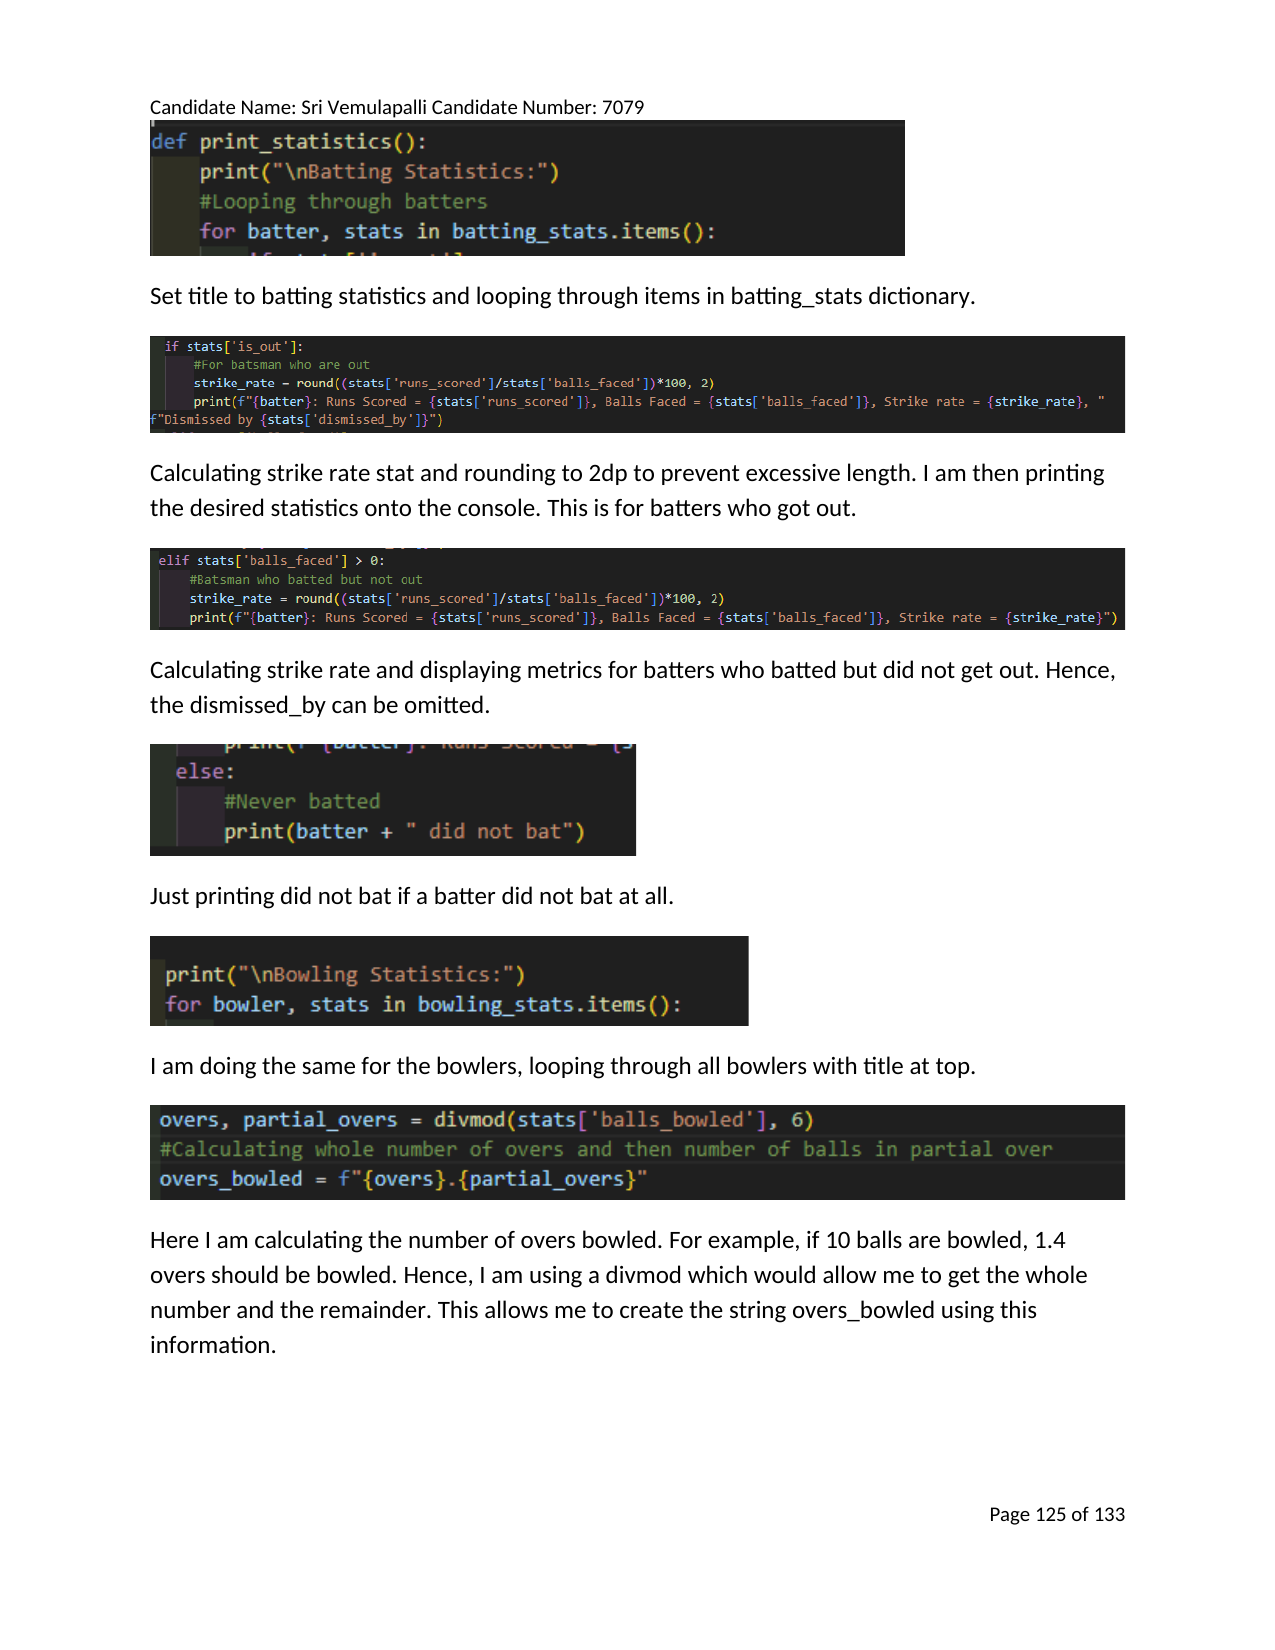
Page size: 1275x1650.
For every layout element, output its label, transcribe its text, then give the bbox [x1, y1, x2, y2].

text Calculating strike rate and displaying metrics for batters who batted but did not get out. Hence, the dismissed_by can be omitted. [150, 654, 1125, 719]
picture [150, 1105, 1125, 1200]
picture [150, 120, 905, 256]
picture [150, 548, 1125, 630]
picture [150, 936, 749, 1026]
text Here I am calculating the number of overs bowled. For example, if 10 balls are bowled, 1.4 overs should be bowled. Hence, I am using a divmod which would allow me to get the whole number and the remainder. This allows me to create the string overs_bowled using this information. [150, 1224, 1125, 1360]
text I am doing the same for the bowlers, looping through all bowlers with title at top. [150, 1050, 1125, 1080]
picture [150, 336, 1125, 433]
picture [150, 744, 637, 856]
text Calculating strike rate stat and rounding to 2dp to prevent excessive length. I am then printing the desired statistics onto the console. This is for batters who got out. [150, 457, 1125, 523]
text Just printing did not bat if a batter did not bat at all. [150, 880, 1125, 911]
text Set title to batting statistics and looping through items in batting_stats dictionary. [150, 281, 1125, 311]
